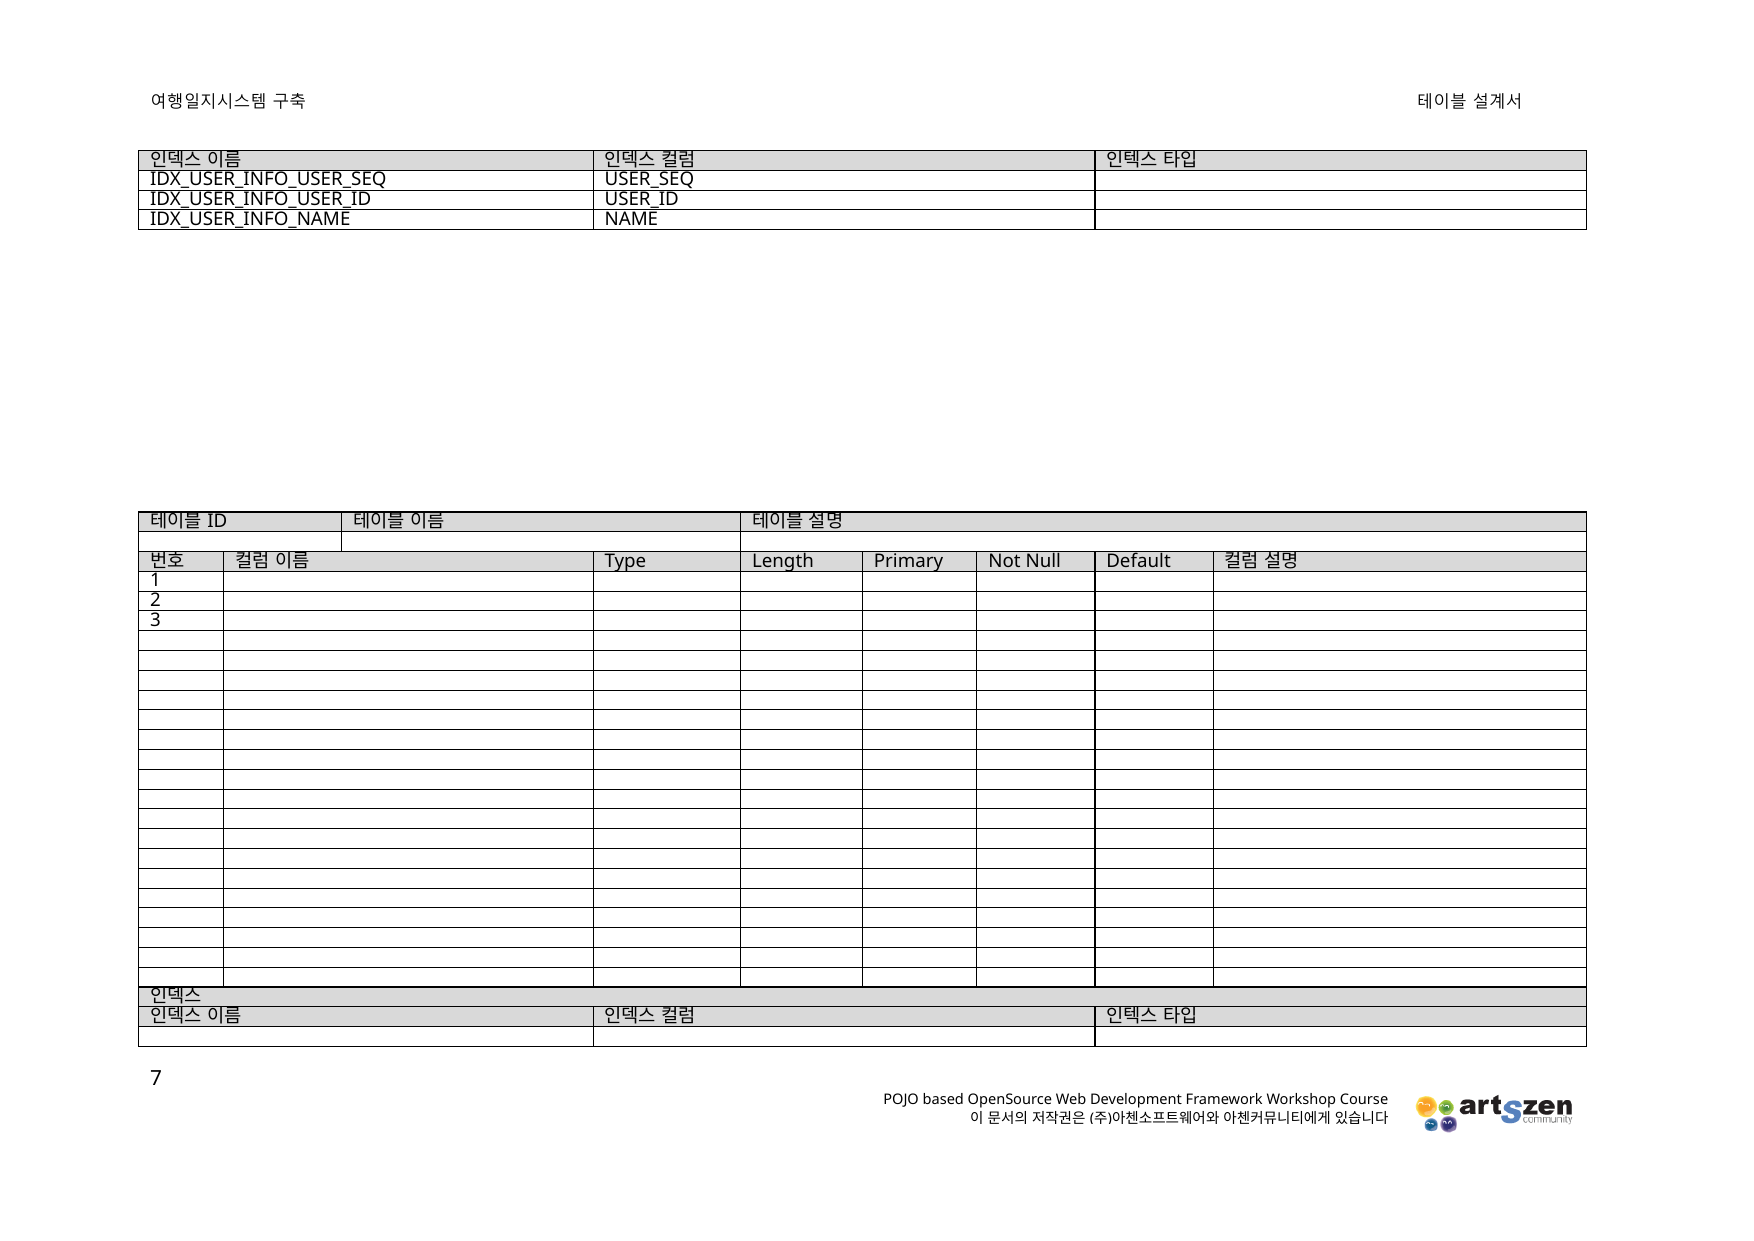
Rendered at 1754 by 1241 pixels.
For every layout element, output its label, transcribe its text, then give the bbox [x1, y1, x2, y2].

table_cell [594, 691, 740, 709]
table_cell [594, 750, 740, 769]
table_cell [863, 908, 976, 927]
table_cell [741, 849, 862, 868]
table_cell [977, 691, 1094, 709]
table_cell [1096, 631, 1213, 650]
table_cell [741, 611, 862, 630]
table_cell [1214, 829, 1586, 848]
table_cell [1096, 1027, 1586, 1046]
table_cell [139, 849, 223, 868]
table_header 테이블 설명 [741, 513, 1586, 531]
table_cell [863, 809, 976, 828]
table_cell [139, 809, 223, 828]
table_cell [1096, 908, 1213, 927]
table_cell [139, 750, 223, 769]
table_cell 인텍스 타입 [1096, 1007, 1586, 1026]
table_cell [139, 968, 223, 986]
table_cell [863, 730, 976, 749]
table_cell [594, 770, 740, 788]
table_cell [741, 928, 862, 947]
table_cell [1096, 210, 1586, 229]
table_cell [863, 928, 976, 947]
table_cell [342, 532, 740, 551]
table_header 테이블 ID [139, 513, 341, 531]
table_cell [139, 532, 341, 551]
table_cell [139, 948, 223, 967]
table_cell [594, 889, 740, 907]
table_cell [741, 671, 862, 689]
table_cell [594, 671, 740, 689]
table_cell [224, 611, 593, 630]
table_cell [594, 1027, 1094, 1046]
table_cell [1214, 750, 1586, 769]
table_cell [1096, 191, 1586, 209]
table_cell [977, 631, 1094, 650]
table_cell [1214, 908, 1586, 927]
table_cell [139, 829, 223, 848]
table_cell [977, 651, 1094, 670]
table_cell 3 [139, 611, 223, 630]
table_cell [224, 651, 593, 670]
table_cell [1096, 790, 1213, 808]
table_cell Length [741, 552, 862, 571]
table_cell [1096, 611, 1213, 630]
table_cell [594, 948, 740, 967]
table_cell [1214, 592, 1586, 610]
table_cell [977, 928, 1094, 947]
table_cell [594, 829, 740, 848]
table_cell 2 [139, 592, 223, 610]
table_cell [741, 889, 862, 907]
table_cell [139, 770, 223, 788]
table_cell [224, 750, 593, 769]
picture [1412, 1091, 1577, 1137]
table_cell [977, 611, 1094, 630]
table_cell [224, 928, 593, 947]
table_cell [741, 968, 862, 986]
table_cell [863, 770, 976, 788]
table_cell [741, 809, 862, 828]
table_cell [224, 730, 593, 749]
table_cell IDX_USER_INFO_USER_ID [139, 191, 593, 209]
table_cell [224, 572, 593, 591]
table_cell [1214, 889, 1586, 907]
table_cell [741, 750, 862, 769]
table_cell 컬럼 설명 [1214, 552, 1586, 571]
table_cell 인텍스 타입 [1096, 151, 1586, 170]
table_header 테이블 이름 [342, 513, 740, 531]
table_cell [863, 651, 976, 670]
table_cell [863, 592, 976, 610]
table_cell [594, 849, 740, 868]
table_cell [1214, 651, 1586, 670]
table_cell [594, 908, 740, 927]
table_cell [1096, 750, 1213, 769]
table_cell [977, 849, 1094, 868]
table_cell [1214, 611, 1586, 630]
table_cell [977, 572, 1094, 591]
table_cell [1214, 849, 1586, 868]
table_cell [594, 968, 740, 986]
table_cell [224, 790, 593, 808]
table_cell 인덱스 컬럼 [594, 1007, 1094, 1026]
table_cell [1096, 710, 1213, 729]
table_cell [1214, 710, 1586, 729]
table_cell [741, 908, 862, 927]
table_cell [224, 809, 593, 828]
table_cell [1096, 572, 1213, 591]
table_cell [863, 948, 976, 967]
table_cell 번호 [139, 552, 223, 571]
table_cell [1096, 592, 1213, 610]
table_cell [1214, 869, 1586, 887]
table_cell [139, 710, 223, 729]
table_cell Default [1096, 552, 1213, 571]
table_cell [1214, 671, 1586, 689]
table_cell [863, 849, 976, 868]
table_cell [741, 869, 862, 887]
table_cell [863, 750, 976, 769]
table_cell [741, 790, 862, 808]
table_cell [1214, 691, 1586, 709]
table_cell 컬럼 이름 [224, 552, 593, 571]
table_cell 인덱스 이름 [139, 1007, 593, 1026]
table_cell [1096, 849, 1213, 868]
table_cell [224, 770, 593, 788]
table_cell 인덱스 컬럼 [594, 151, 1094, 170]
table_cell [1096, 171, 1586, 189]
table_cell [977, 968, 1094, 986]
table_cell Primary [863, 552, 976, 571]
table_cell [224, 592, 593, 610]
table_cell [1214, 809, 1586, 828]
table_cell [594, 928, 740, 947]
table_cell [139, 691, 223, 709]
table_cell [594, 790, 740, 808]
table_cell 인덱스 [139, 988, 1586, 1006]
table_cell [741, 770, 862, 788]
table_cell [977, 908, 1094, 927]
table_cell [741, 829, 862, 848]
table_cell [863, 829, 976, 848]
table_cell [139, 1027, 593, 1046]
table_cell [224, 671, 593, 689]
table_cell [594, 651, 740, 670]
table_cell [977, 730, 1094, 749]
table_cell [741, 631, 862, 650]
table_cell [139, 889, 223, 907]
table_cell [224, 710, 593, 729]
table_cell [224, 948, 593, 967]
table_cell [1096, 829, 1213, 848]
table_cell Type [594, 552, 740, 571]
table_cell [1214, 968, 1586, 986]
table_cell [224, 889, 593, 907]
table_cell [224, 968, 593, 986]
table_cell [863, 710, 976, 729]
table_cell [594, 572, 740, 591]
table_cell [741, 948, 862, 967]
table_cell [1214, 572, 1586, 591]
table_cell [863, 869, 976, 887]
table_cell [741, 532, 1586, 551]
table_cell [1096, 730, 1213, 749]
table_cell 1 [139, 572, 223, 591]
table_cell [1214, 928, 1586, 947]
table_cell [224, 849, 593, 868]
table_cell [139, 651, 223, 670]
table_cell [139, 790, 223, 808]
table_cell [863, 671, 976, 689]
table_cell Not Null [977, 552, 1094, 571]
table_cell [863, 631, 976, 650]
table_cell [224, 829, 593, 848]
table_cell [139, 730, 223, 749]
table_cell [741, 592, 862, 610]
table_cell [139, 869, 223, 887]
table_cell [863, 968, 976, 986]
table_cell [977, 592, 1094, 610]
table_cell [741, 572, 862, 591]
table_cell [594, 809, 740, 828]
table_cell [741, 691, 862, 709]
table_cell [863, 889, 976, 907]
table_cell [1096, 809, 1213, 828]
table_cell [1096, 770, 1213, 788]
table_cell [224, 908, 593, 927]
table_cell [594, 611, 740, 630]
table_cell [1096, 948, 1213, 967]
table_cell [977, 869, 1094, 887]
table_cell [594, 631, 740, 650]
table_cell NAME [594, 210, 1094, 229]
table_cell [224, 869, 593, 887]
table_cell [1096, 869, 1213, 887]
table_cell [139, 908, 223, 927]
table_cell [977, 770, 1094, 788]
table_cell [139, 671, 223, 689]
table_cell IDX_USER_INFO_USER_SEQ [139, 171, 593, 189]
table_cell [224, 691, 593, 709]
table_cell [863, 790, 976, 808]
table_cell [977, 829, 1094, 848]
table_cell [1096, 671, 1213, 689]
table_cell [863, 611, 976, 630]
table_cell [863, 572, 976, 591]
table_cell [977, 750, 1094, 769]
table_cell [139, 928, 223, 947]
table_cell [224, 631, 593, 650]
table_cell [1096, 651, 1213, 670]
table_cell [977, 671, 1094, 689]
table_cell [1096, 928, 1213, 947]
table_cell [139, 631, 223, 650]
table_cell [1214, 631, 1586, 650]
table_cell [1214, 948, 1586, 967]
table_cell 인덱스 이름 [139, 151, 593, 170]
table_cell [741, 651, 862, 670]
table_cell USER_SEQ [594, 171, 1094, 189]
table_cell [1214, 790, 1586, 808]
table_cell USER_ID [594, 191, 1094, 209]
table_cell [977, 790, 1094, 808]
table_cell [1214, 730, 1586, 749]
table_cell [594, 592, 740, 610]
table_cell [741, 710, 862, 729]
table_cell [977, 809, 1094, 828]
table_cell [594, 730, 740, 749]
table_cell [977, 948, 1094, 967]
table_cell [1096, 968, 1213, 986]
table_cell [741, 730, 862, 749]
table_cell [863, 691, 976, 709]
table_cell [1096, 889, 1213, 907]
table_cell [977, 710, 1094, 729]
table_cell [594, 869, 740, 887]
table_cell [594, 710, 740, 729]
table_cell [1096, 691, 1213, 709]
table_cell [977, 889, 1094, 907]
table_cell [1214, 770, 1586, 788]
table_cell IDX_USER_INFO_NAME [139, 210, 593, 229]
